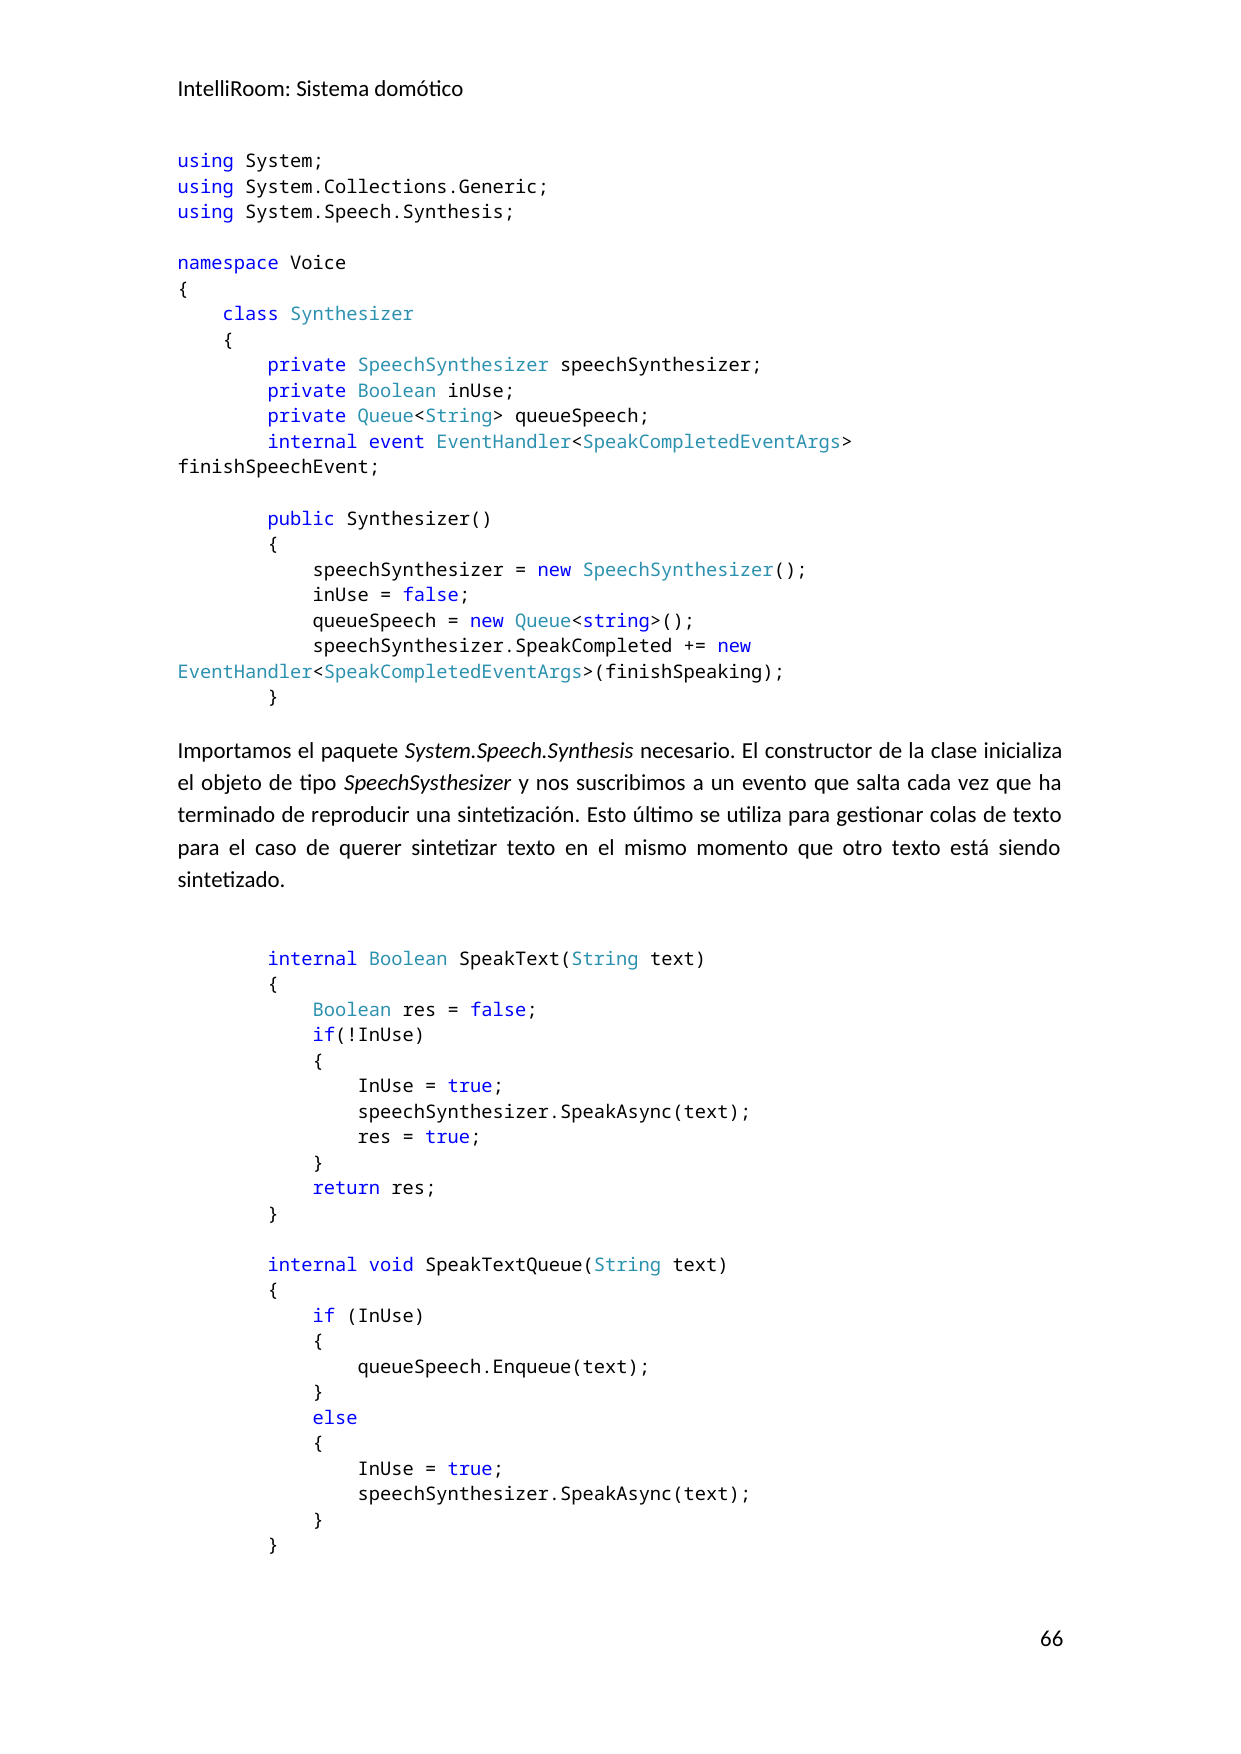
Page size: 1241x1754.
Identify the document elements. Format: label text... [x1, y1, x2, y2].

text InUse = true; [177, 1455, 1063, 1481]
text internal Boolean SpeakText(String text) [177, 945, 1063, 970]
text { [177, 1047, 1063, 1072]
text if (InUse) [177, 1302, 1063, 1328]
text return res; [177, 1174, 1063, 1200]
text speechSynthesizer.SpeakAsync(text); [177, 1098, 1063, 1123]
text { [177, 970, 1063, 996]
text InUse = true; [177, 1072, 1063, 1098]
text speechSynthesizer.SpeakAsync(text); [177, 1481, 1063, 1506]
text } [177, 1506, 1063, 1532]
text internal event EventHandler<SpeakCompletedEventArgs> finishSpeechEvent; [177, 428, 1063, 479]
text queueSpeech = new Queue<string>(); [177, 607, 1063, 632]
text { [177, 530, 1063, 556]
text { [177, 1430, 1063, 1455]
text } [177, 1149, 1063, 1174]
text private Boolean inUse; [177, 377, 1063, 403]
text internal void SpeakTextQueue(String text) [177, 1251, 1063, 1277]
text if(!InUse) [177, 1021, 1063, 1047]
text { [177, 326, 1063, 352]
text speechSynthesizer.SpeakCompleted += new EventHandler<SpeakCompletedEventArgs>(finishSpeaking); [177, 632, 1063, 683]
text public Synthesizer() [177, 505, 1063, 530]
text } [177, 1379, 1063, 1404]
text inUse = false; [177, 581, 1063, 607]
text Boolean res = false; [177, 996, 1063, 1021]
text speechSynthesizer = new SpeechSynthesizer(); [177, 556, 1063, 581]
text } [177, 683, 1063, 709]
text private SpeechSynthesizer speechSynthesizer; [177, 352, 1063, 377]
text Importamos el paquete System.Speech.Synthesis necesario. El constructor de la clase inicializa el objeto de tipo SpeechSysthesizer y nos suscribimos a un evento que salta cada vez que ha terminado de reproducir una sintetización. Esto último se utiliza para gestionar colas de texto para el caso de querer sintetizar texto en el mismo momento que otro texto está siendo sintetizado. [177, 736, 1063, 893]
text using System.Speech.Synthesis; [177, 199, 1063, 224]
text } [177, 1532, 1063, 1557]
text else [177, 1404, 1063, 1430]
text using System.Collections.Generic; [177, 173, 1063, 199]
text queueSpeech.Enqueue(text); [177, 1353, 1063, 1379]
text { [177, 1277, 1063, 1302]
text { [177, 275, 1063, 301]
text using System; [177, 148, 1063, 173]
text { [177, 1328, 1063, 1353]
text class Synthesizer [177, 301, 1063, 326]
text res = true; [177, 1123, 1063, 1149]
text } [177, 1200, 1063, 1226]
text private Queue<String> queueSpeech; [177, 403, 1063, 428]
text namespace Voice [177, 250, 1063, 275]
